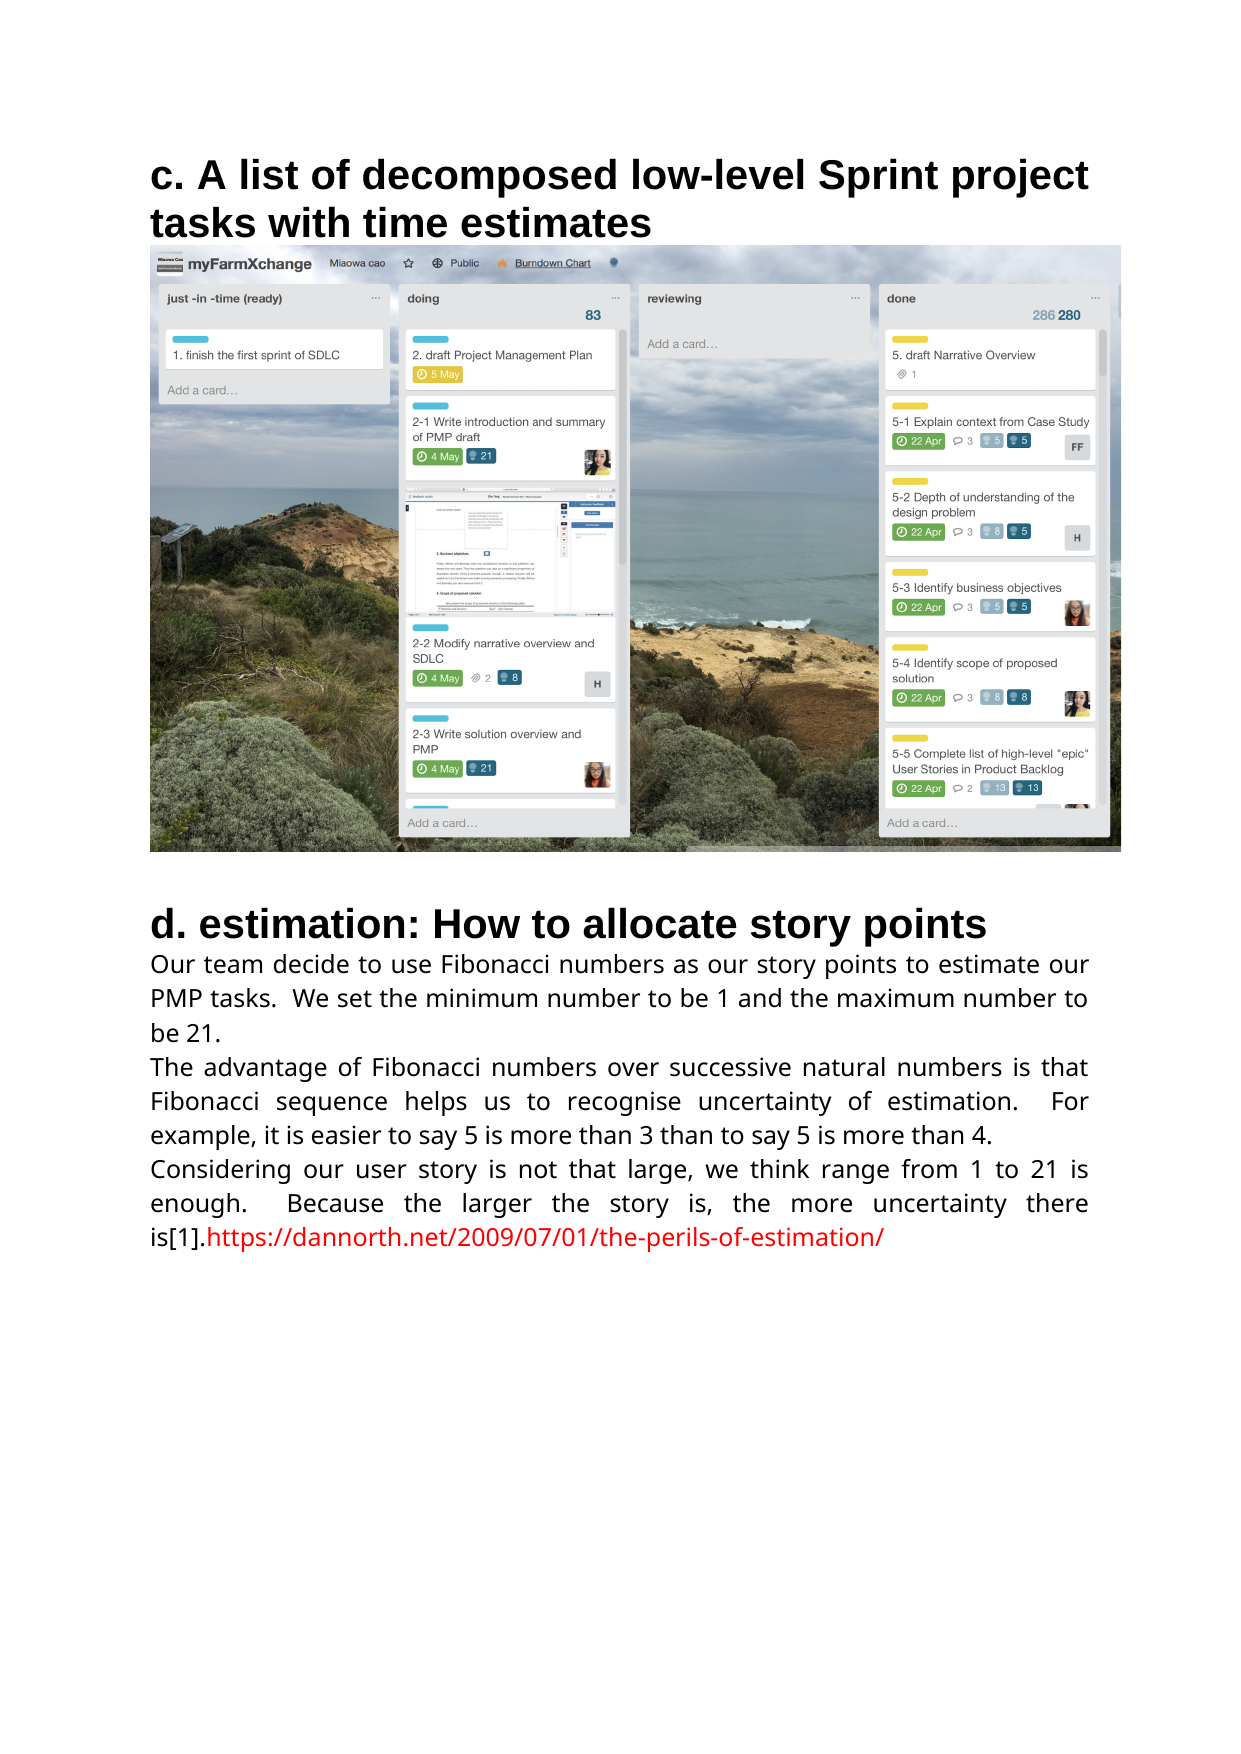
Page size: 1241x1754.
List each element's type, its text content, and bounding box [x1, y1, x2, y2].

text d. estimation: How to allocate story points [150, 899, 1090, 947]
text Considering our user story is not that large, we think range from 1 to 21 is enough. Because the larger the story is, the more uncertainty there is[1].https://dannorth.net/2009/07/01/the-perils-of-estimation/ [150, 1151, 1090, 1254]
text c. A list of decomposed low-level Sprint project tasks with time estimates [150, 150, 1090, 245]
picture [150, 245, 1122, 852]
text Our team decide to use Fibonacci numbers as our story points to estimate our PMP tasks. We set the minimum number to be 1 and the maximum number to be 21. [150, 947, 1090, 1049]
text The advantage of Fibonacci numbers over successive natural numbers is that Fibonacci sequence helps us to recognise uncertainty of estimation. For example, it is easier to say 5 is more than 3 than to say 5 is more than 4. [150, 1049, 1090, 1151]
